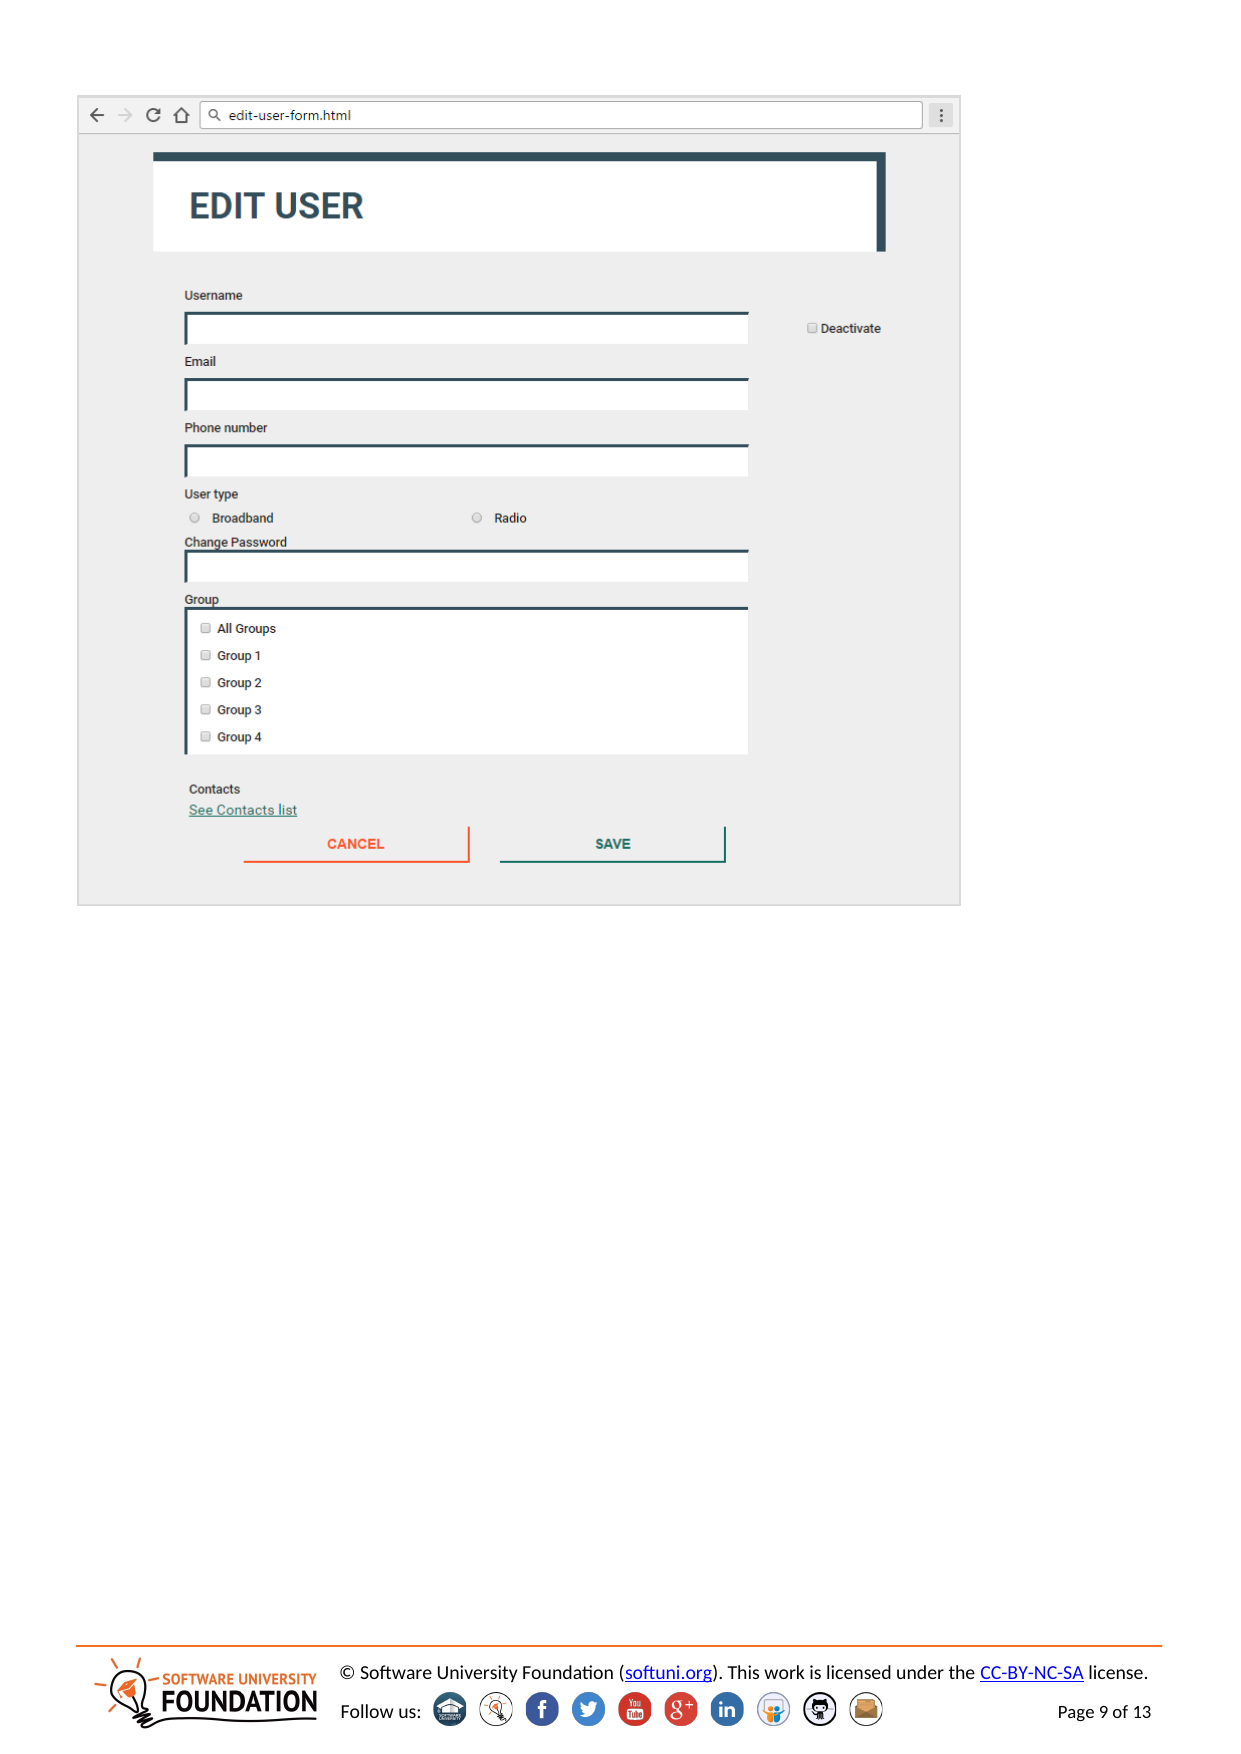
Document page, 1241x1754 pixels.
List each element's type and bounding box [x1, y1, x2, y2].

picture [849, 1692, 883, 1726]
picture [79, 98, 959, 904]
picture [525, 1692, 559, 1726]
picture [572, 1692, 605, 1726]
picture [757, 1692, 790, 1726]
picture [803, 1692, 837, 1726]
picture [433, 1692, 467, 1726]
picture [618, 1692, 652, 1726]
picture [93, 1656, 317, 1729]
picture [664, 1692, 698, 1726]
picture [710, 1692, 744, 1726]
picture [479, 1692, 513, 1726]
